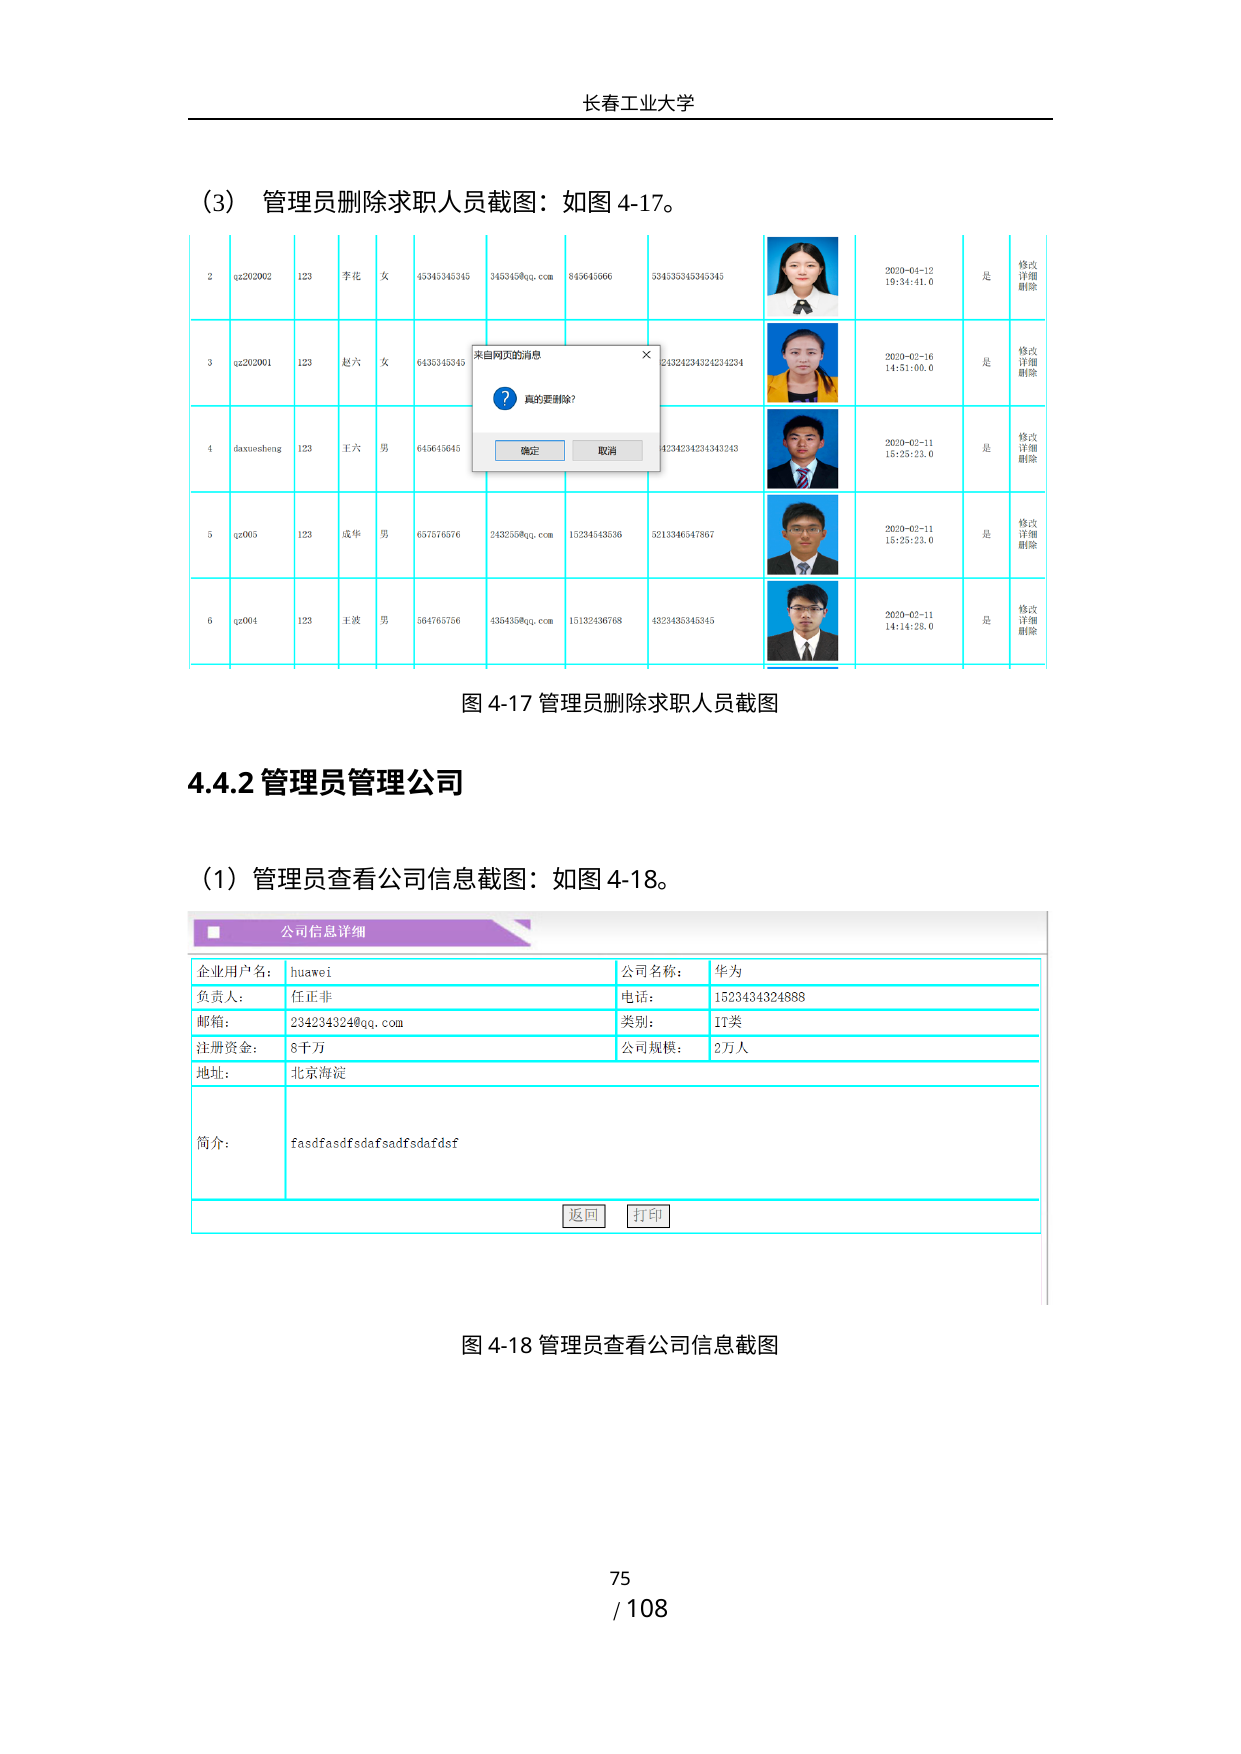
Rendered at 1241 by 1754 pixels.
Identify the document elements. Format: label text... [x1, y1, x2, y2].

picture [187, 235, 1053, 669]
list 管理员删除求职人员截图：如图4-17。 [187, 166, 1053, 235]
text 图4-18 管理员查看公司信息截图 [187, 1327, 1053, 1361]
text （1）管理员查看公司信息截图：如图4-18。 [187, 843, 1053, 911]
picture [187, 911, 1053, 1305]
subtitle 4.4.2管理员管理公司 [187, 746, 1053, 816]
text 图4-17 管理员删除求职人员截图 [187, 685, 1053, 719]
